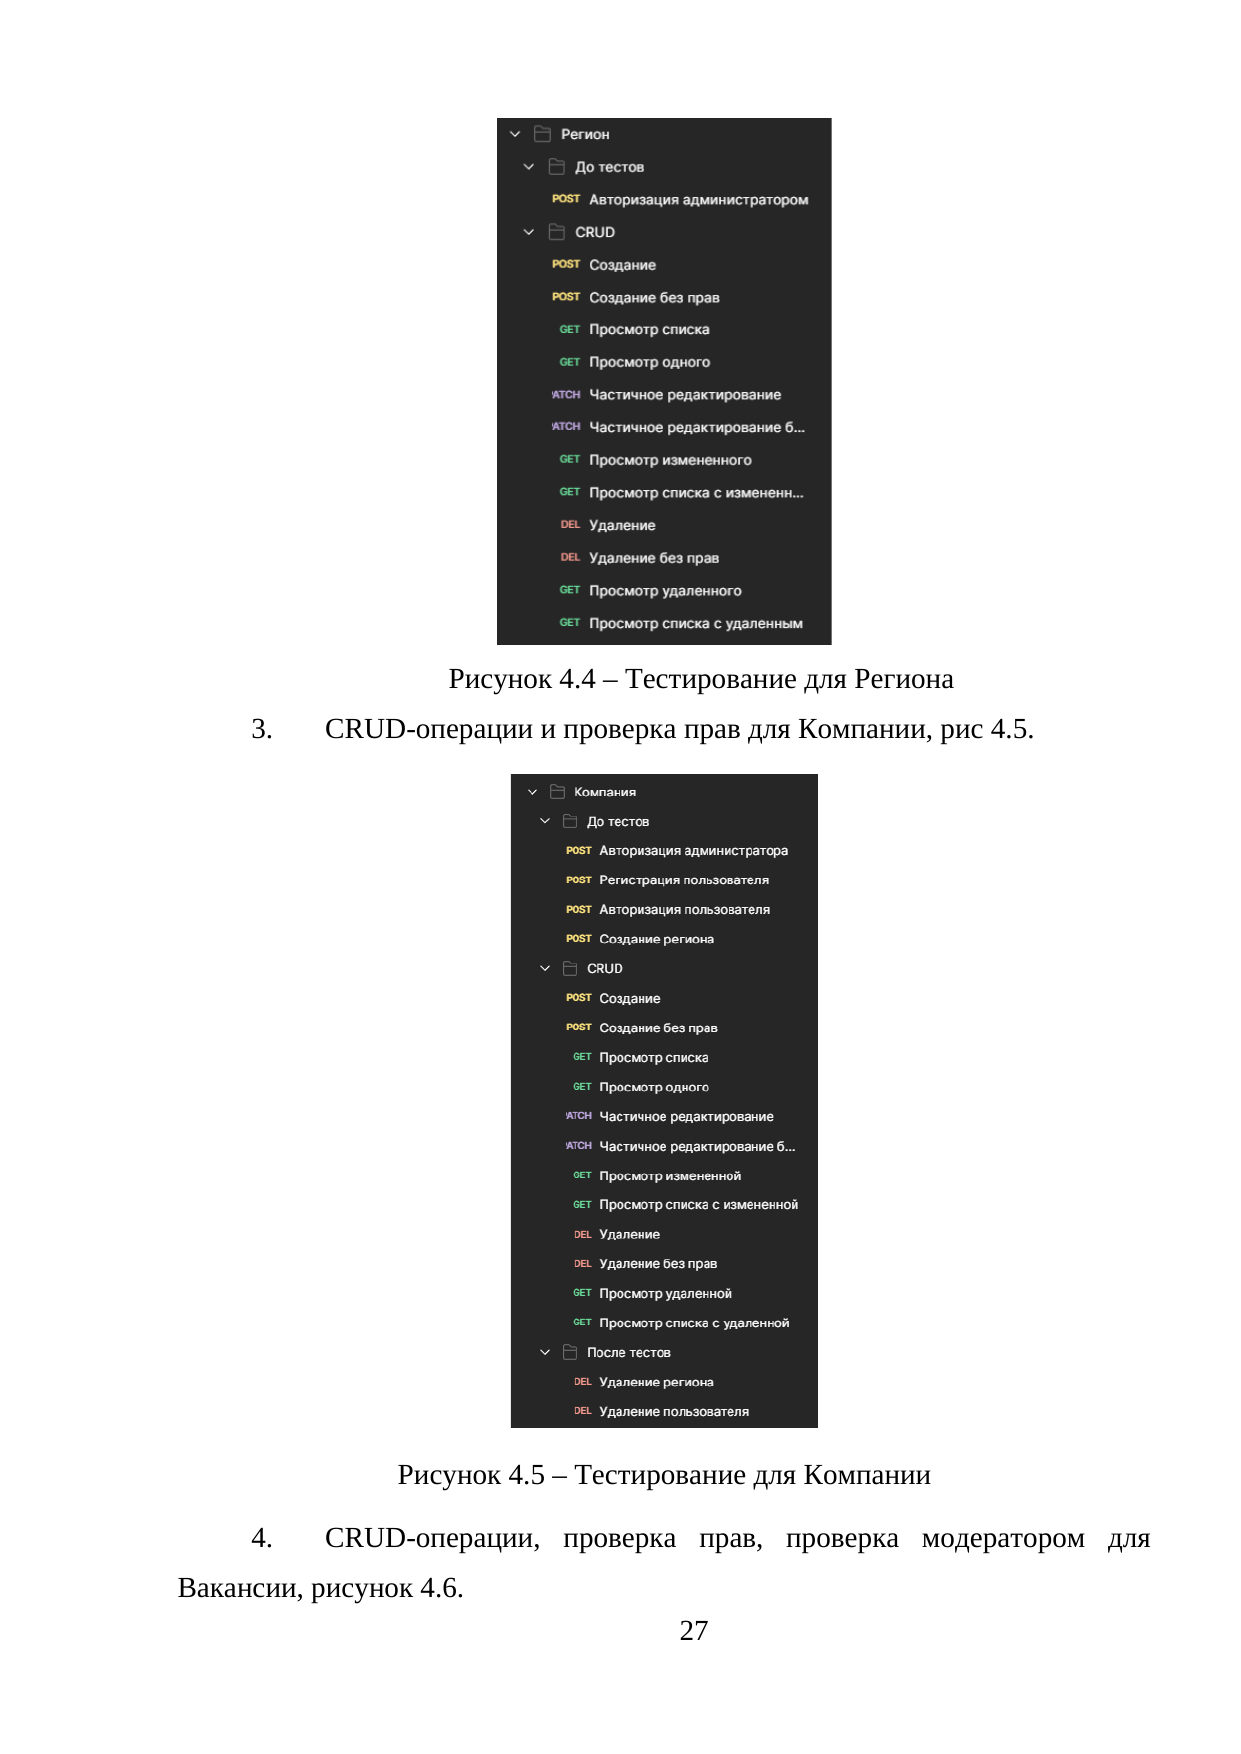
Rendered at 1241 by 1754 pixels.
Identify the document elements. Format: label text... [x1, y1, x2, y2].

picture [510, 774, 818, 1428]
text Рисунок 4.5 – Тестирование для Компании [177, 1457, 1152, 1491]
list Рисунок 4.4 – Тестирование для Региона [177, 661, 1152, 695]
list CRUD-операции, проверка прав, проверка модератором для Вакансии, рисунок 4.6. [177, 1520, 1152, 1604]
picture [497, 118, 832, 645]
list CRUD-операции и проверка прав для Компании, рис 4.5. [177, 712, 1152, 745]
